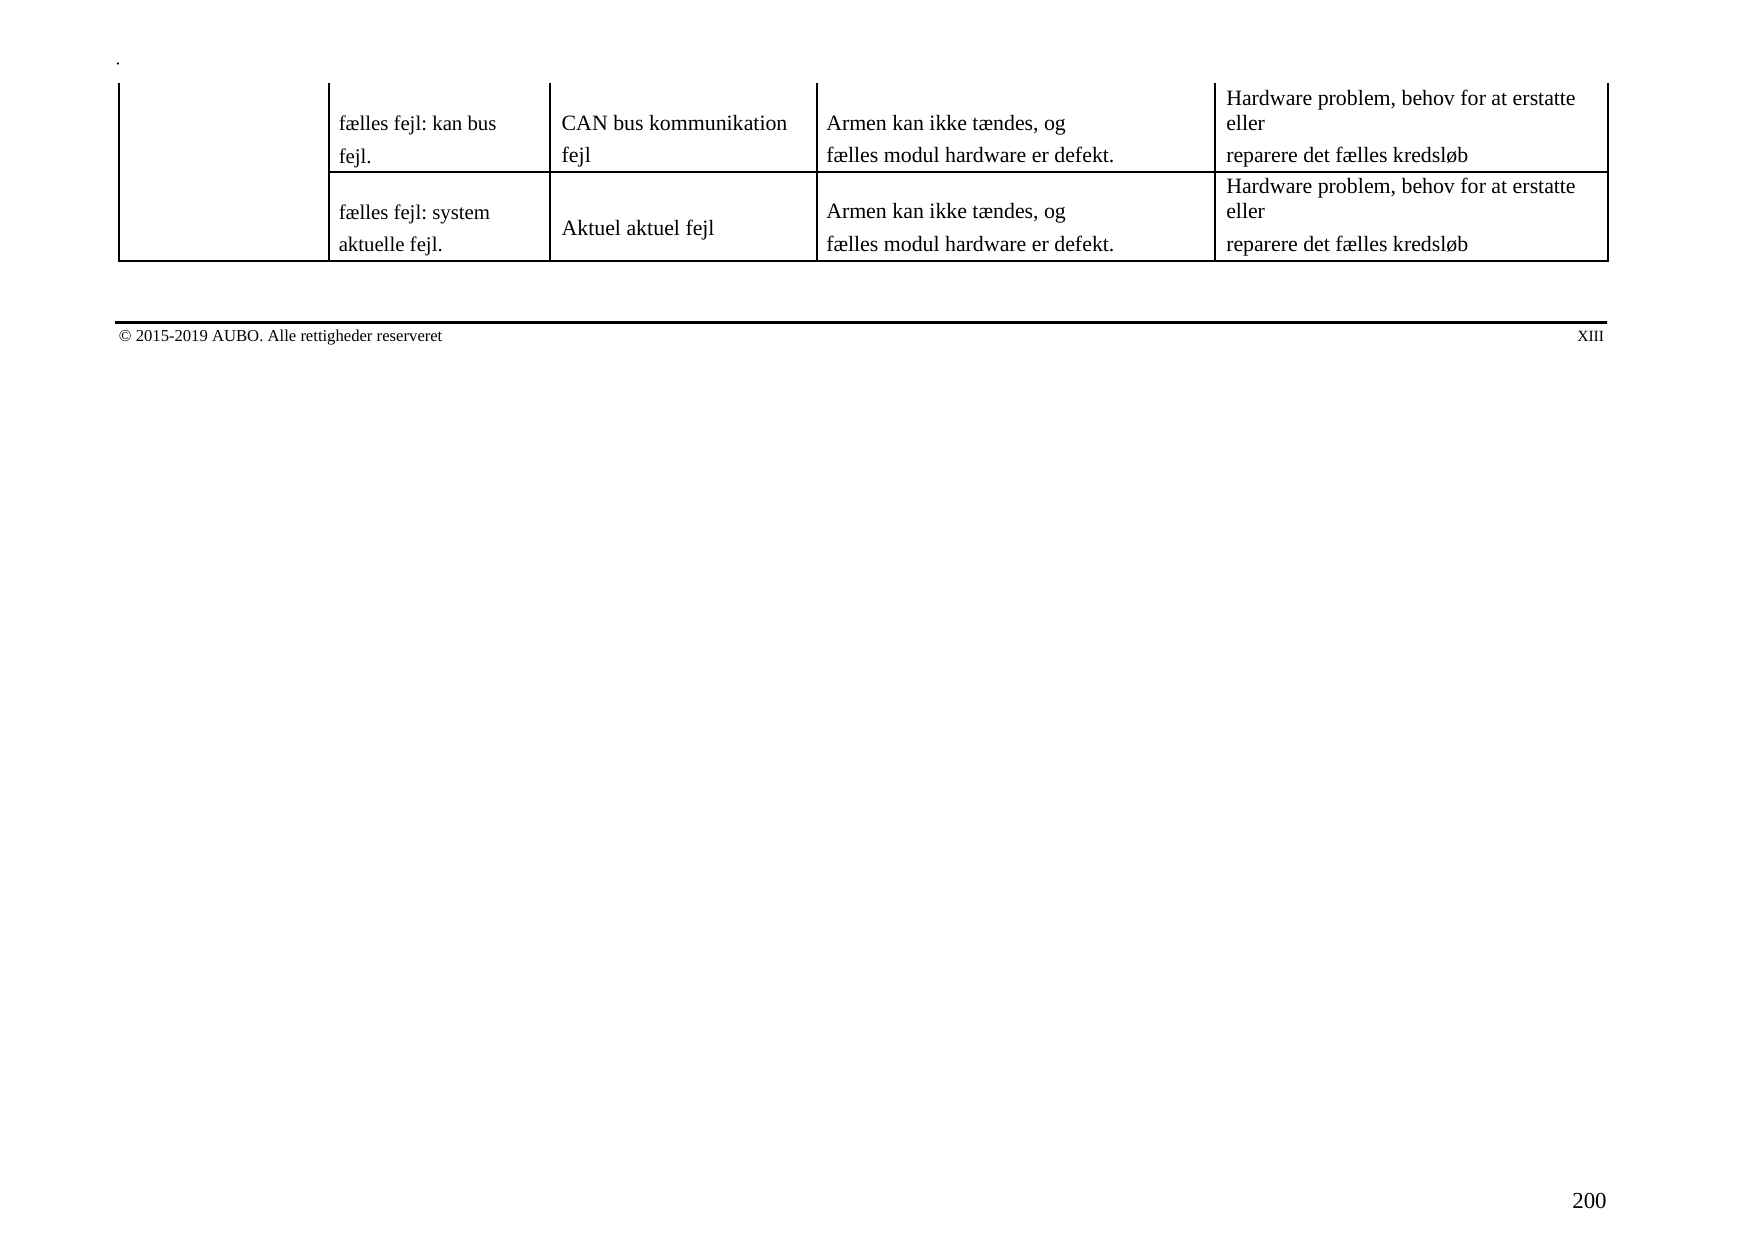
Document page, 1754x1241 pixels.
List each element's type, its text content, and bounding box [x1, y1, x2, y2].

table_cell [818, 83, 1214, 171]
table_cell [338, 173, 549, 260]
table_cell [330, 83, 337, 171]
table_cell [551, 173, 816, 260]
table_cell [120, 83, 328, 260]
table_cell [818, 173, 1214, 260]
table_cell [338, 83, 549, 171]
text © 2015-2019 AUBO. Alle rettigheder reserveret XIII [119, 326, 1606, 345]
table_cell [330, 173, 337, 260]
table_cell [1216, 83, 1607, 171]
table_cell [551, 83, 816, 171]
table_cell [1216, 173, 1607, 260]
